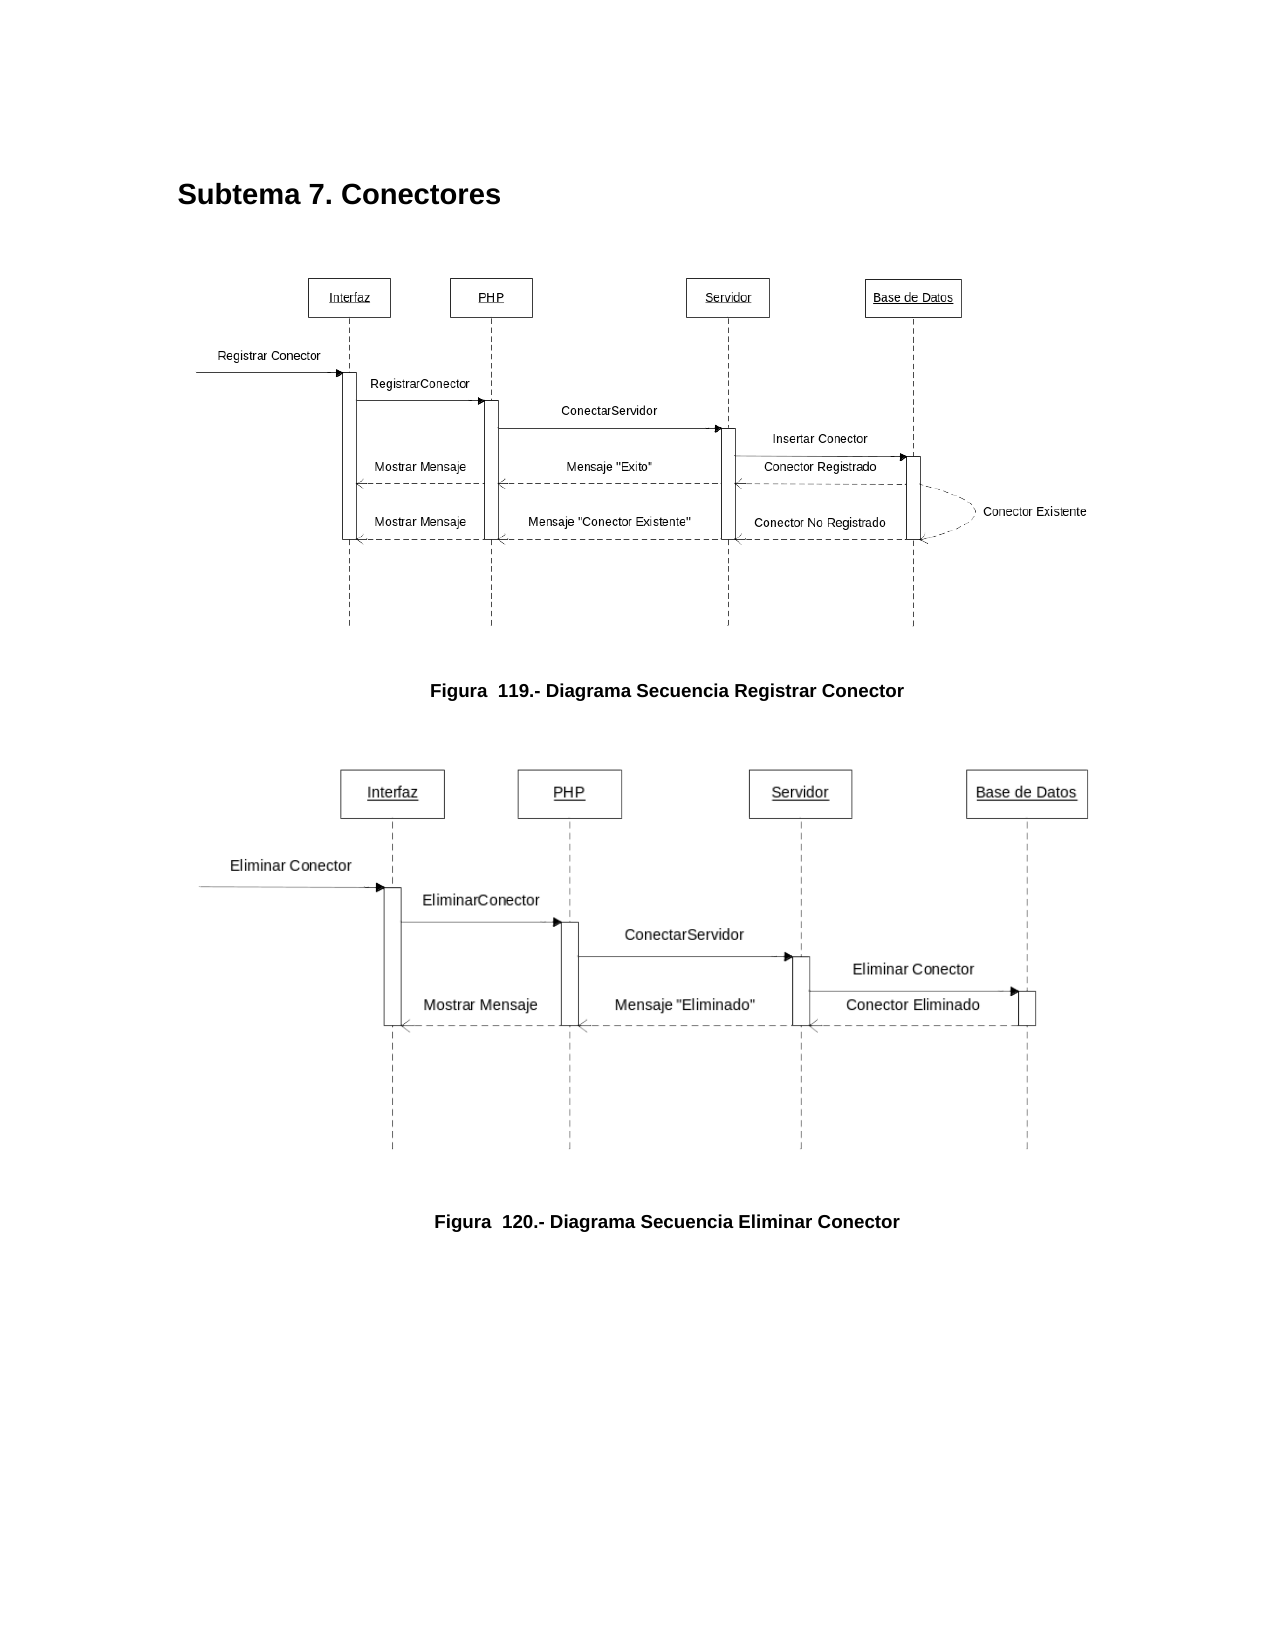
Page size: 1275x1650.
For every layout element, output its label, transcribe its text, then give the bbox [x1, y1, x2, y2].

subtitle Subtema 7. Conectores [177, 177, 1157, 211]
